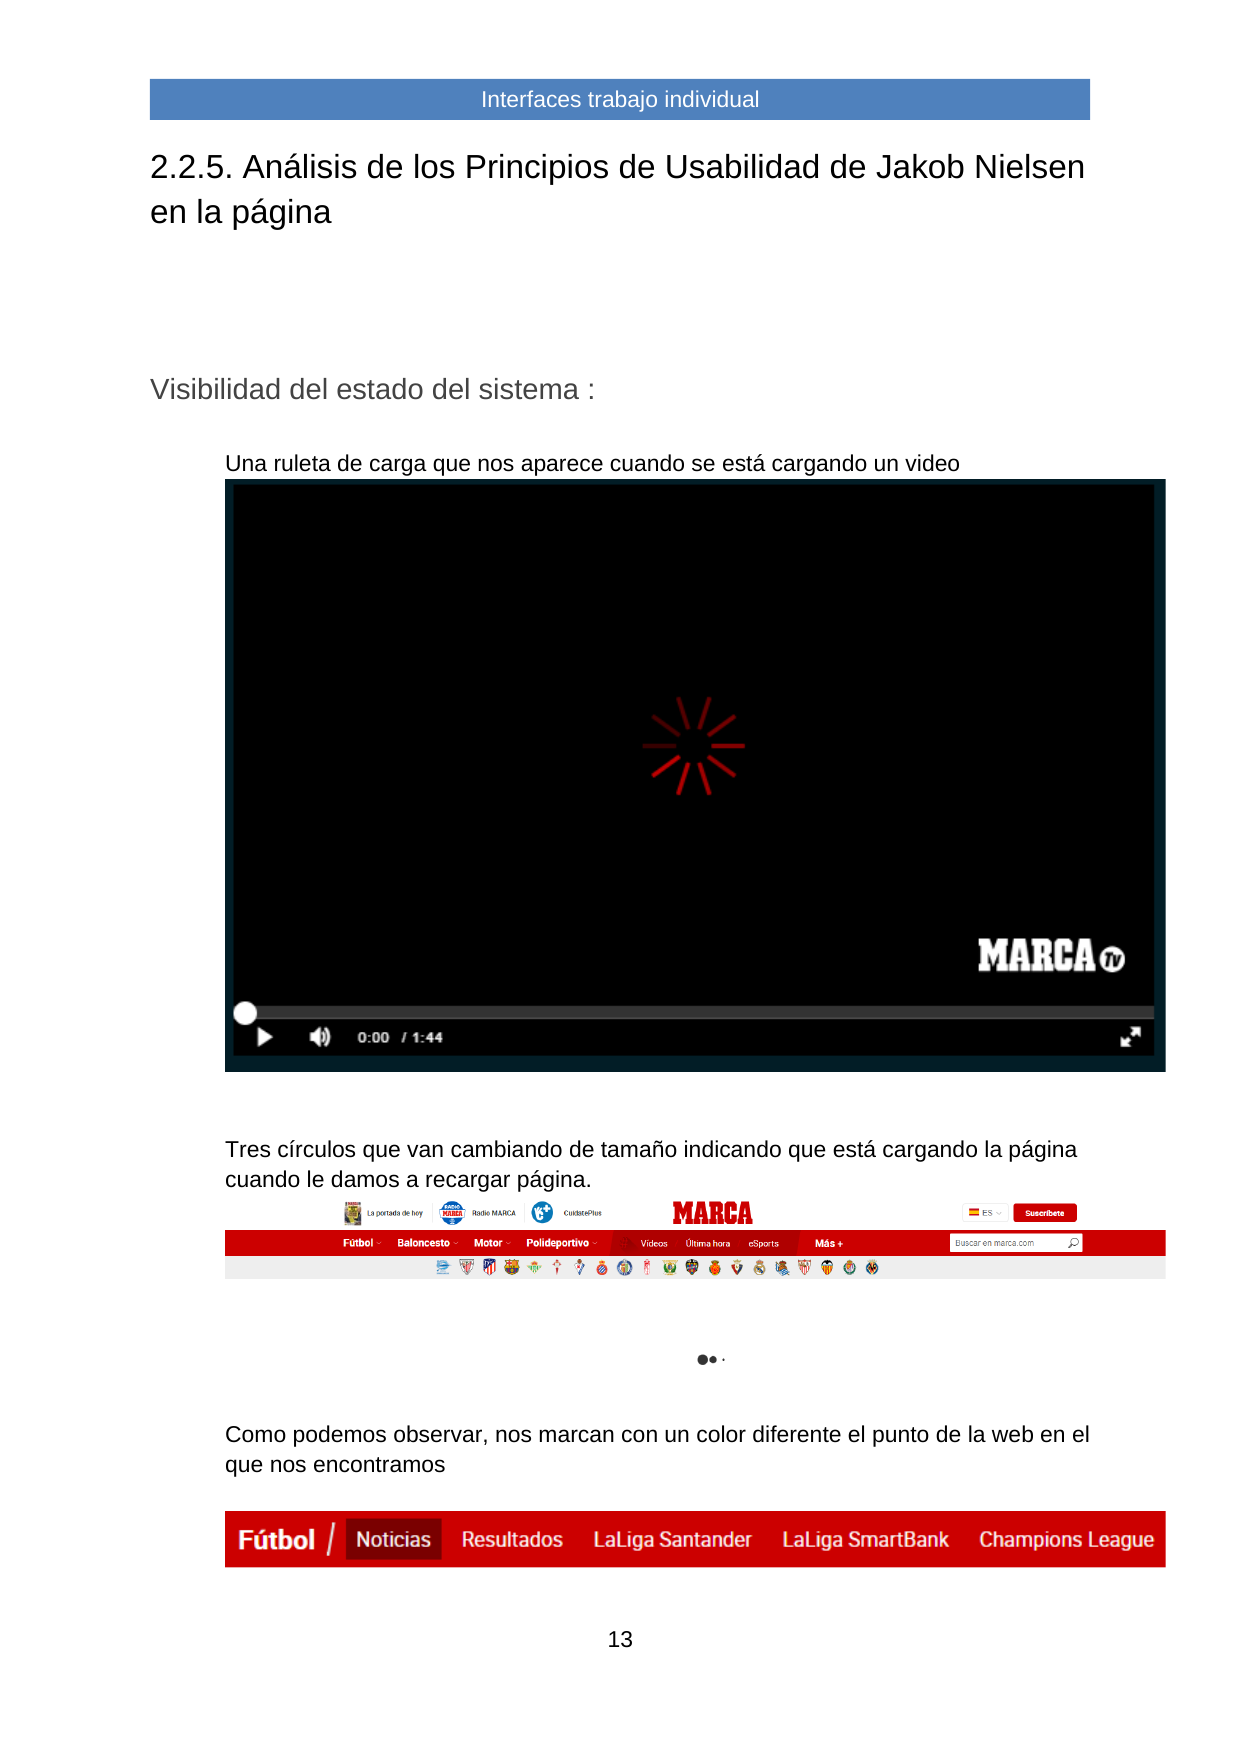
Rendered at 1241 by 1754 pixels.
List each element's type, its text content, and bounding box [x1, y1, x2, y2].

text Una ruleta de carga que nos aparece cuando se está cargando un video [225, 449, 1090, 476]
picture [225, 1196, 1166, 1417]
picture [225, 1511, 1166, 1570]
picture [225, 479, 1166, 1072]
subtitle Visibilidad del estado del sistema : [150, 372, 1090, 406]
text Tres círculos que van cambiando de tamaño indicando que está cargando la página cuando le damos a recargar página. [225, 1136, 1090, 1192]
text Como podemos observar, nos marcan con un color diferente el punto de la web en el que nos encontramos [225, 1421, 1090, 1477]
subtitle 2.2.5. Análisis de los Principios de Usabilidad de Jakob Nielsen en la página [150, 148, 1090, 230]
